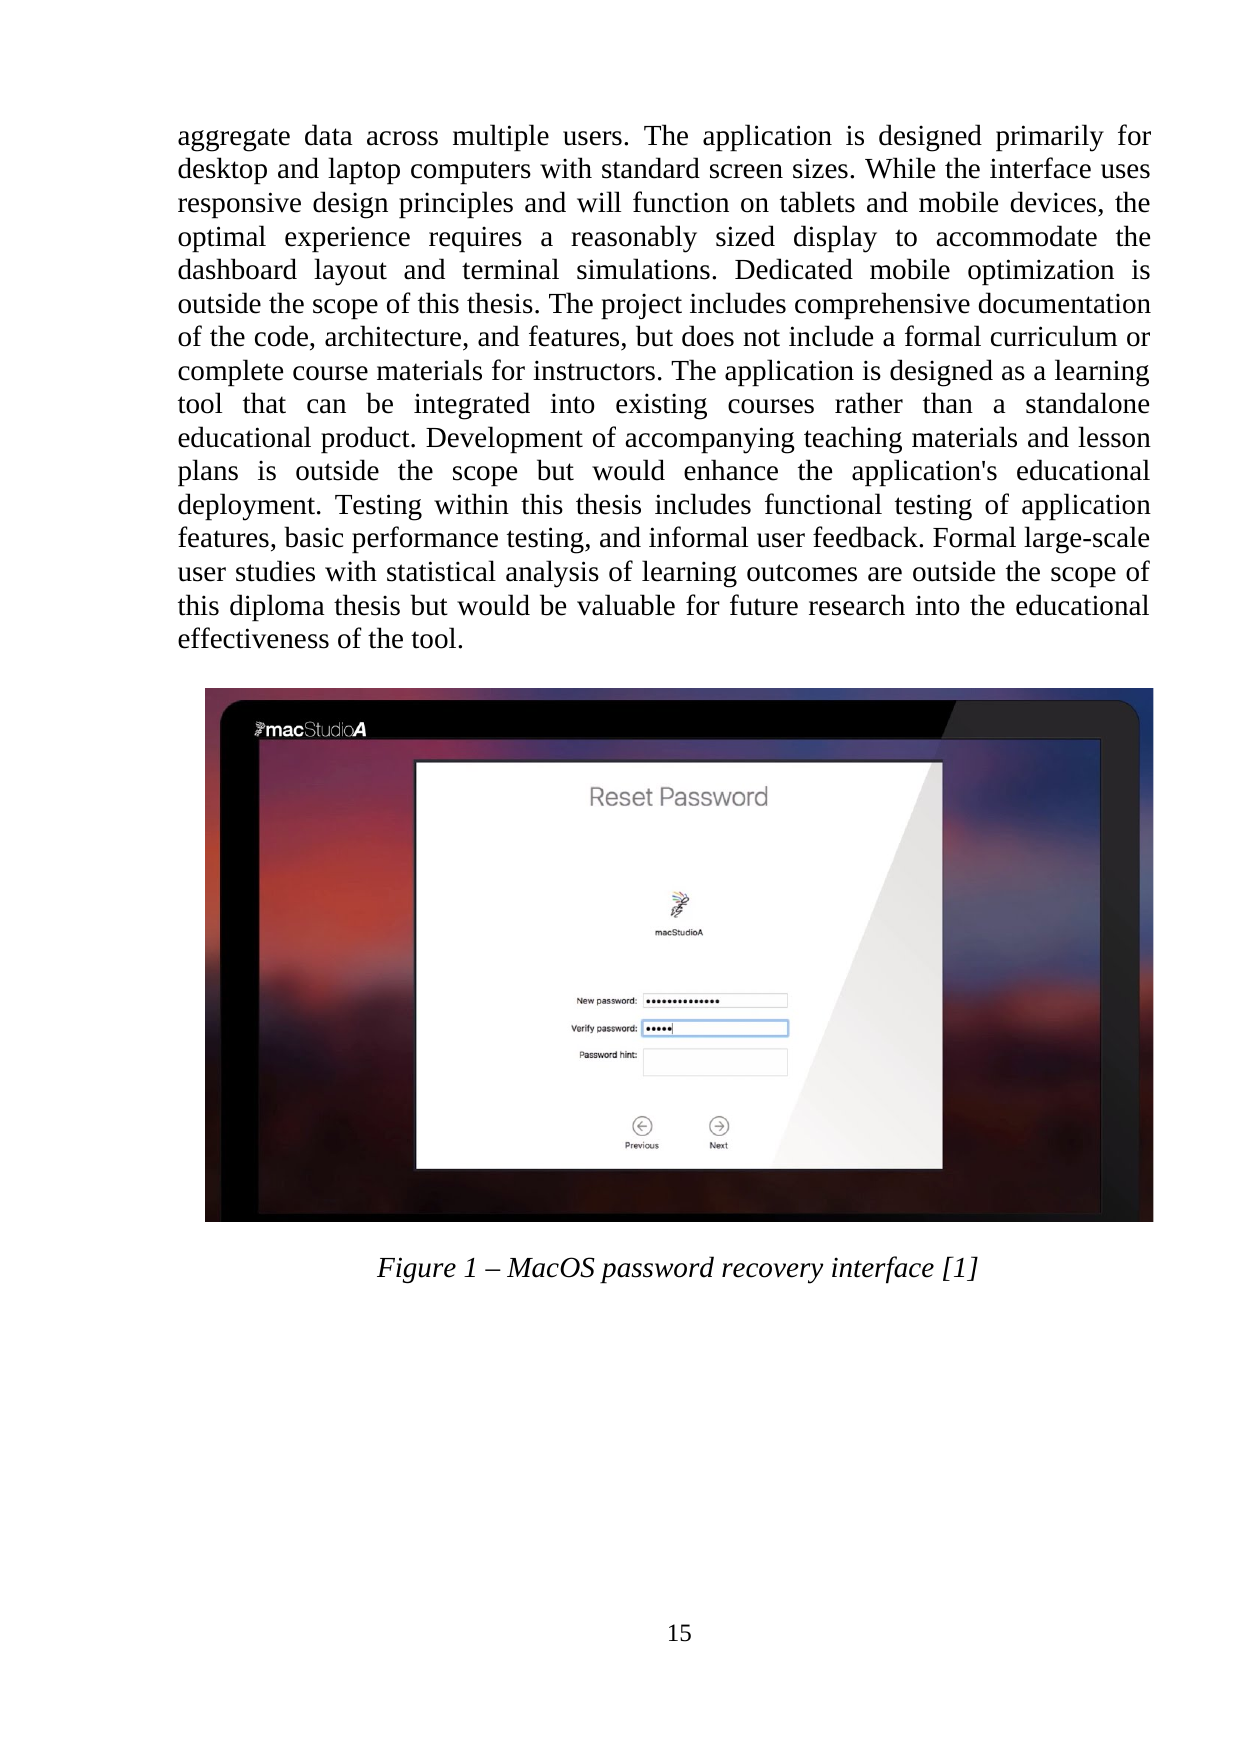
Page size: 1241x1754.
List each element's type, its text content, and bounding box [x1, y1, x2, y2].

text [177, 118, 1152, 655]
picture [205, 688, 1154, 1222]
text Figure 1 – MacOS password recovery interface [1] [177, 1251, 1181, 1284]
